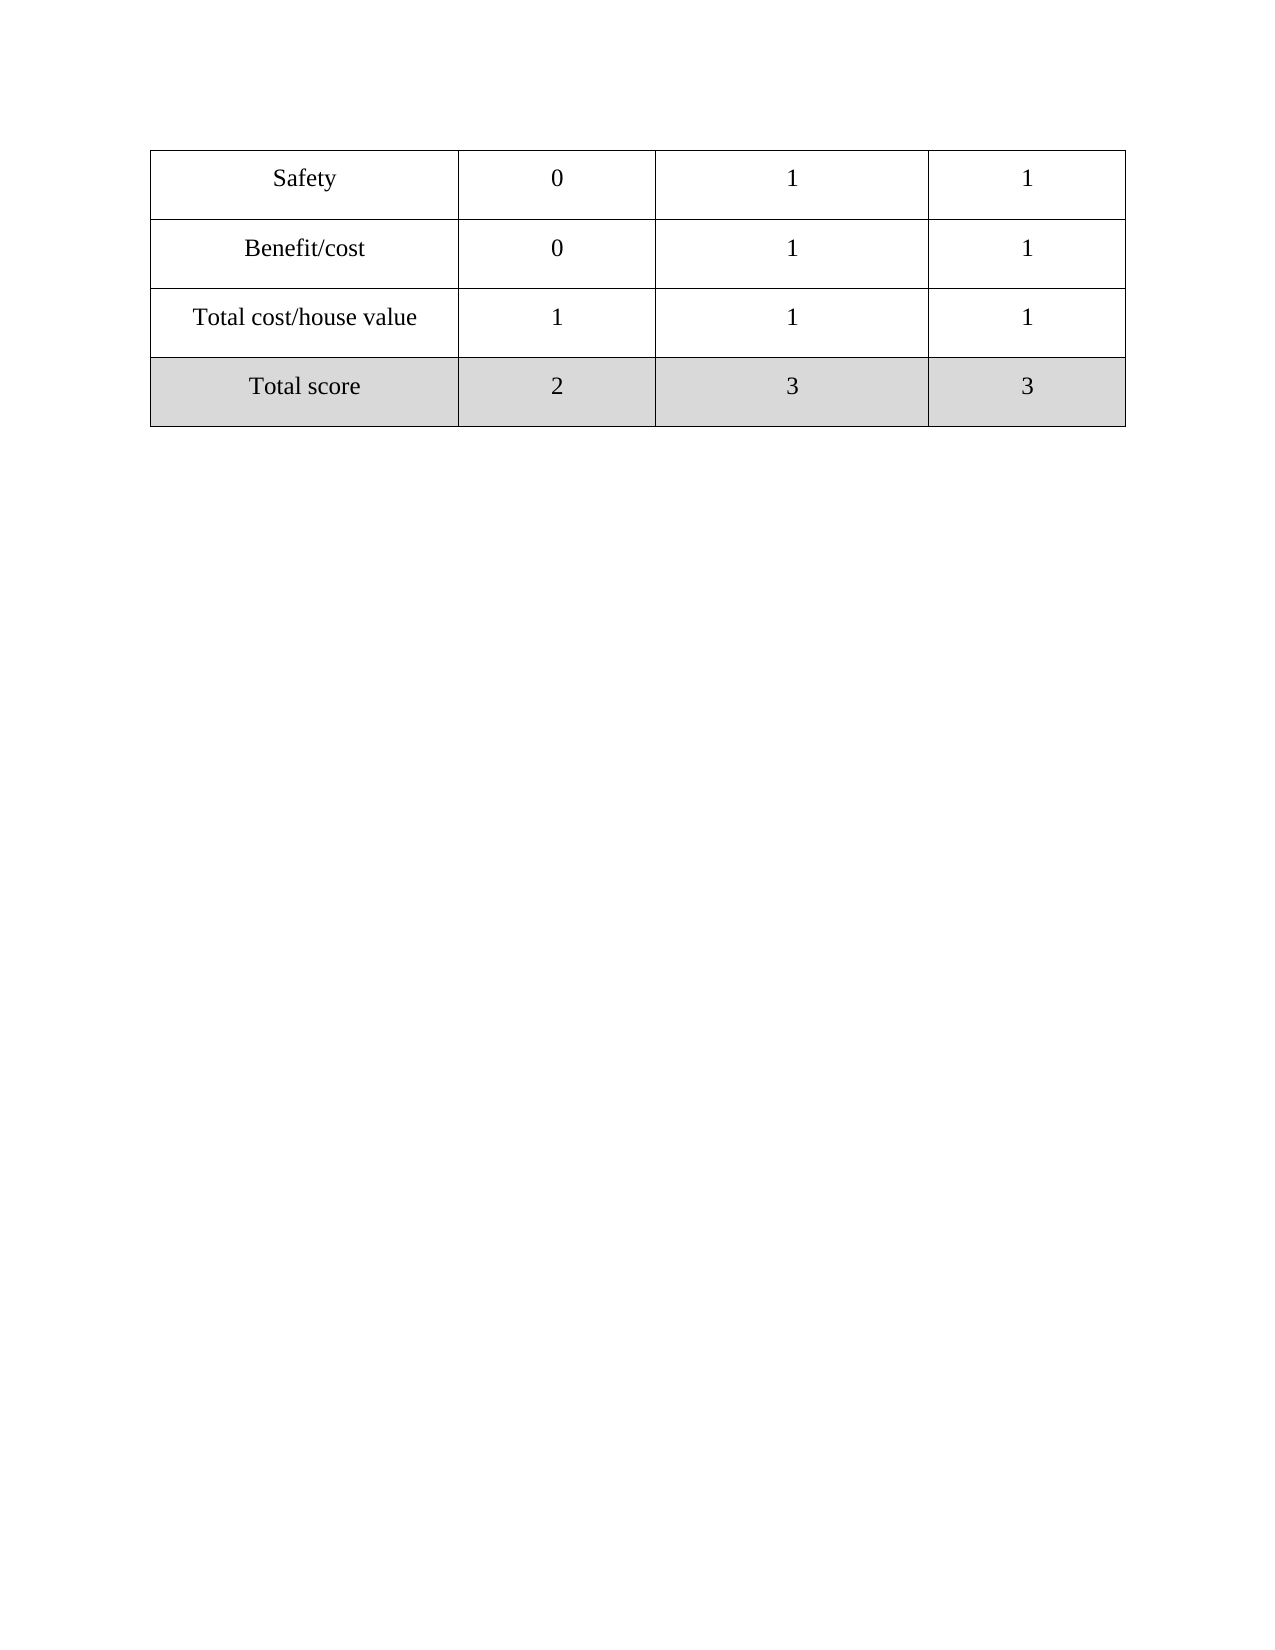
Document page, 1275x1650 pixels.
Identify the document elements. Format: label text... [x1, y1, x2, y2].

table_cell Benefit/cost [151, 220, 458, 288]
table_cell 1 [929, 220, 1125, 288]
table_cell 0 [459, 220, 655, 288]
table_cell 1 [656, 220, 928, 288]
table_cell Total score [151, 358, 458, 426]
table_cell 1 [929, 289, 1125, 357]
table_cell 1 [459, 289, 655, 357]
table_cell Total cost/house value [151, 289, 458, 357]
table_cell 1 [656, 289, 928, 357]
table_cell 2 [459, 358, 655, 426]
table_cell 1 [929, 151, 1125, 219]
table_cell 3 [929, 358, 1125, 426]
table_cell 3 [656, 358, 928, 426]
table_cell Safety [151, 151, 458, 219]
table_cell 1 [656, 151, 928, 219]
table_cell 0 [459, 151, 655, 219]
